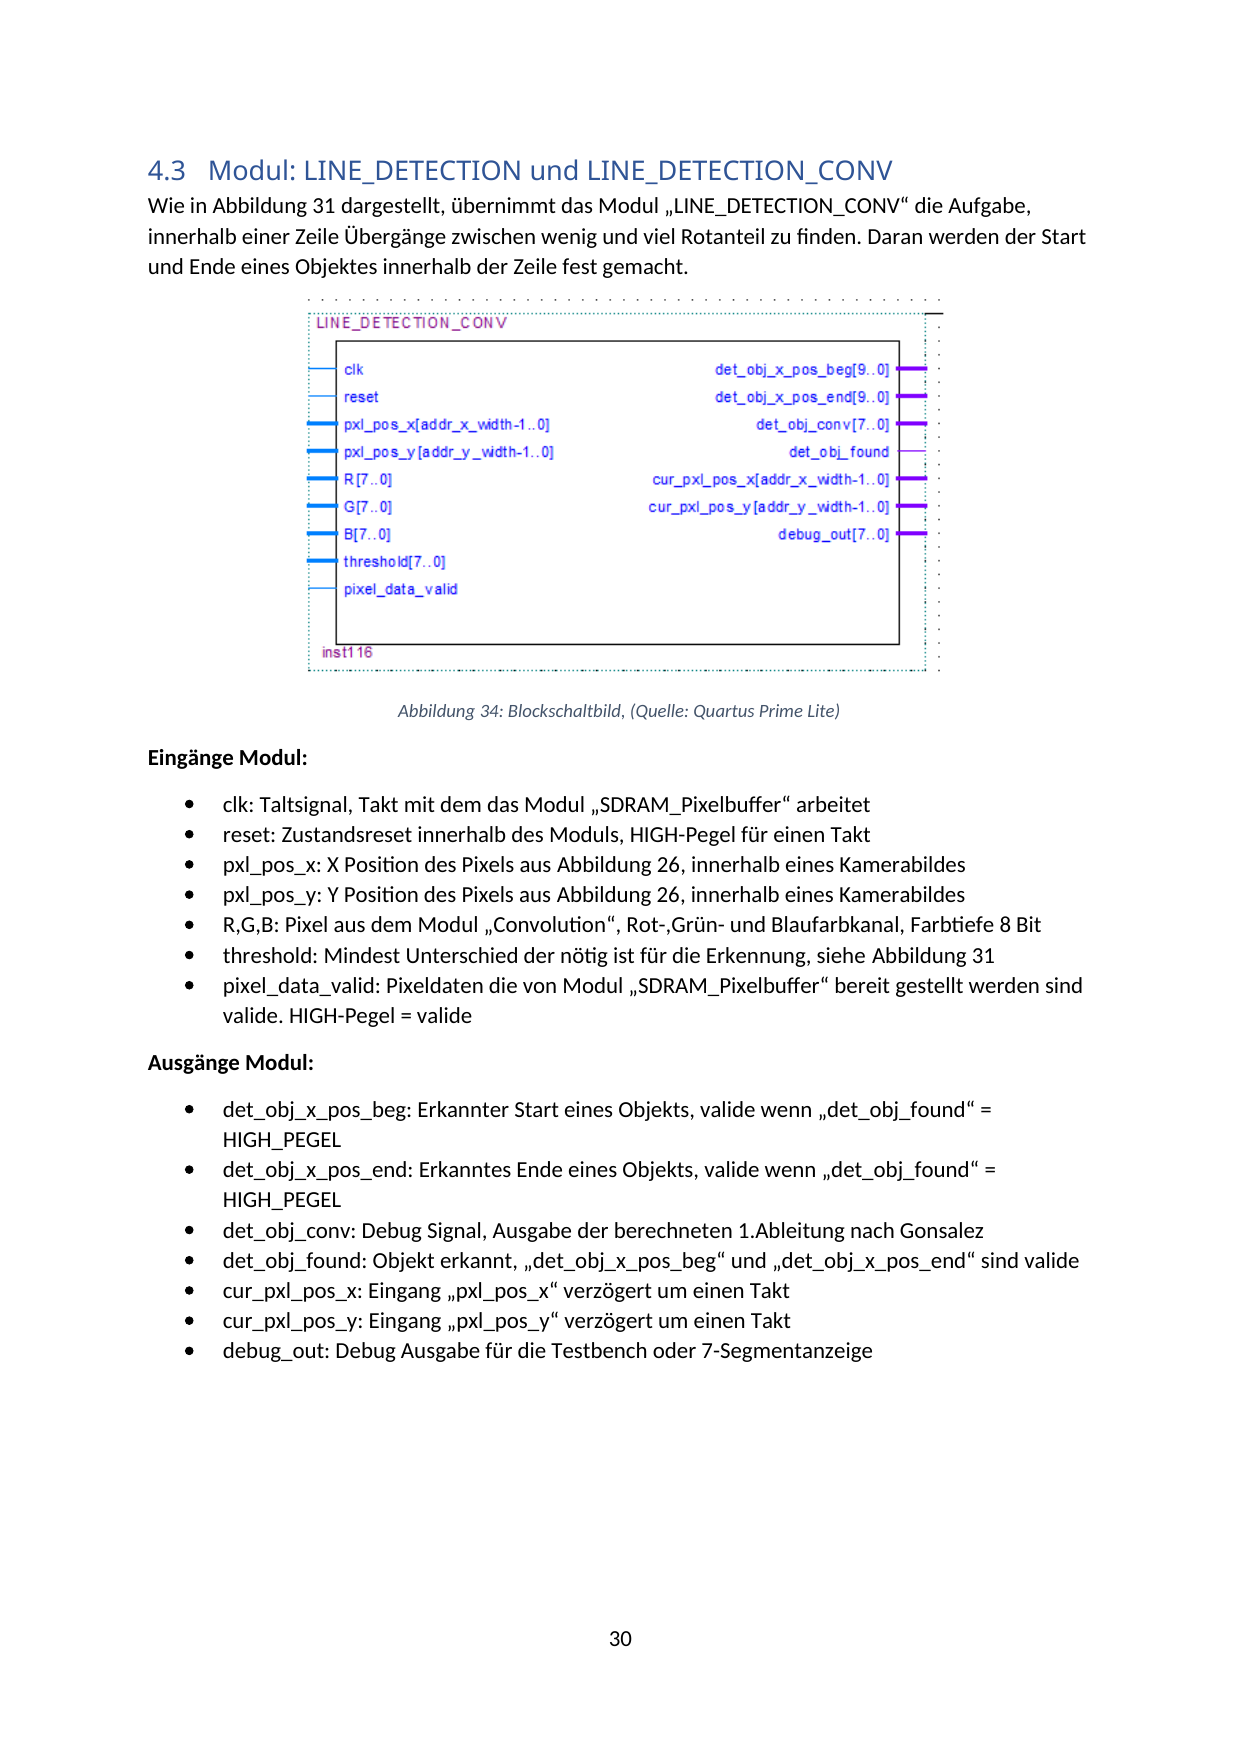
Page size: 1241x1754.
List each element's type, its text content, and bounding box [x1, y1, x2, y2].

list det_obj_found: Objekt erkannt, „det_obj_x_pos_beg“ und „det_obj_x_pos_end“ sind valide [185, 1246, 1093, 1274]
text Ausgänge Modul: [148, 1048, 1093, 1076]
text Wie in Abbildung 31 dargestellt, übernimmt das Modul „LINE_DETECTION_CONV“ die Aufgabe, innerhalb einer Zeile Übergänge zwischen wenig und viel Rotanteil zu finden. Daran werden der Start und Ende eines Objektes innerhalb der Zeile fest gemacht. [148, 192, 1093, 280]
list debug_out: Debug Ausgabe für die Testbench oder 7-Segmentanzeige [185, 1337, 1093, 1364]
list cur_pxl_pos_x: Eingang „pxl_pos_x“ verzögert um einen Takt [185, 1276, 1093, 1304]
list det_obj_x_pos_beg: Erkannter Start eines Objekts, valide wenn „det_obj_found“ = HIGH_PEGEL [185, 1095, 1093, 1153]
text Eingänge Modul: [148, 743, 1093, 771]
list pxl_pos_x: X Position des Pixels aus Abbildung 26, innerhalb eines Kamerabildes [185, 850, 1093, 878]
list det_obj_x_pos_end: Erkanntes Ende eines Objekts, valide wenn „det_obj_found“ = HIGH_PEGEL [185, 1155, 1093, 1213]
list R,G,B: Pixel aus dem Modul „Convolution“, Rot-,Grün- und Blaufarbkanal, Farbtiefe 8 Bit [185, 911, 1093, 938]
list threshold: Mindest Unterschied der nötig ist für die Erkennung, siehe Abbildung 31 [185, 941, 1093, 969]
list det_obj_conv: Debug Signal, Ausgabe der berechneten 1.Ableitung nach Gonsalez [185, 1216, 1093, 1244]
list pxl_pos_y: Y Position des Pixels aus Abbildung 26, innerhalb eines Kamerabildes [185, 880, 1093, 908]
picture [296, 298, 944, 681]
list reset: Zustandsreset innerhalb des Moduls, HIGH-Pegel für einen Takt [185, 820, 1093, 848]
list cur_pxl_pos_y: Eingang „pxl_pos_y“ verzögert um einen Takt [185, 1306, 1093, 1334]
text Abbildung 34: Blockschaltbild, (Quelle: Quartus Prime Lite) [148, 699, 1093, 722]
list clk: Taltsignal, Takt mit dem das Modul „SDRAM_Pixelbuffer“ arbeitet [185, 790, 1093, 818]
list pixel_data_valid: Pixeldaten die von Modul „SDRAM_Pixelbuffer“ bereit gestellt werden sind valide. HIGH-Pegel = valide [185, 971, 1093, 1029]
subtitle Modul: LINE_DETECTION und LINE_DETECTION_CONV [148, 152, 1093, 189]
